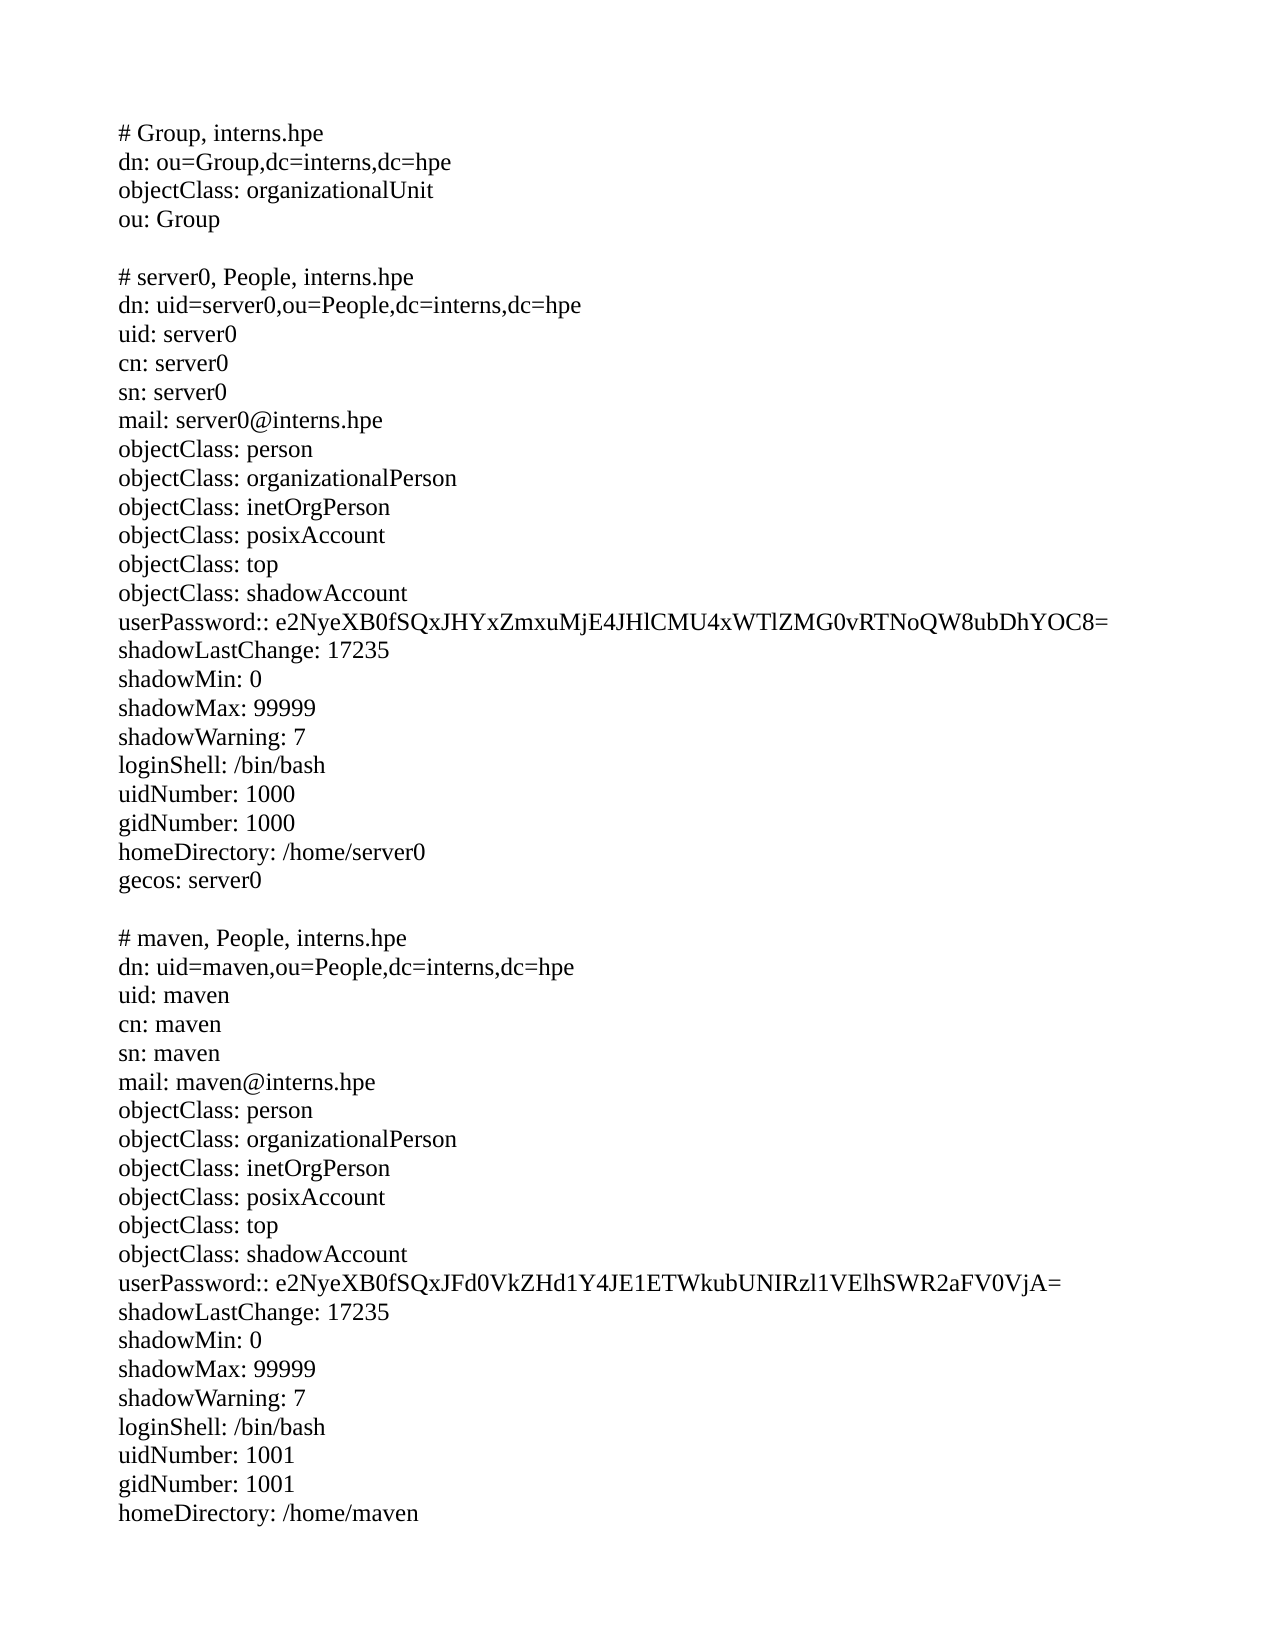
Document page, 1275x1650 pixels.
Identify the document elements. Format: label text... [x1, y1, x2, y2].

text objectClass: top [118, 1211, 1157, 1239]
text objectClass: top [118, 549, 1157, 578]
text gidNumber: 1000 [118, 808, 1157, 837]
text objectClass: shadowAccount [118, 1239, 1157, 1268]
text cn: server0 [118, 348, 1157, 377]
text mail: maven@interns.hpe [118, 1067, 1157, 1096]
text objectClass: posixAccount [118, 521, 1157, 549]
text shadowMax: 99999 [118, 1354, 1157, 1383]
text uidNumber: 1000 [118, 779, 1157, 808]
text shadowMin: 0 [118, 664, 1157, 693]
text shadowMin: 0 [118, 1326, 1157, 1354]
text sn: server0 [118, 377, 1157, 406]
text objectClass: organizationalPerson [118, 1124, 1157, 1153]
text homeDirectory: /home/server0 [118, 837, 1157, 866]
text objectClass: person [118, 434, 1157, 463]
text uidNumber: 1001 [118, 1441, 1157, 1469]
text shadowWarning: 7 [118, 722, 1157, 751]
text # maven, People, interns.hpe [118, 923, 1157, 952]
text loginShell: /bin/bash [118, 751, 1157, 779]
text # server0, People, interns.hpe [118, 262, 1157, 291]
text sn: maven [118, 1038, 1157, 1067]
text uid: maven [118, 981, 1157, 1009]
text shadowLastChange: 17235 [118, 636, 1157, 664]
text gidNumber: 1001 [118, 1469, 1157, 1498]
text shadowWarning: 7 [118, 1383, 1157, 1412]
text uid: server0 [118, 319, 1157, 348]
text objectClass: inetOrgPerson [118, 492, 1157, 521]
text gecos: server0 [118, 866, 1157, 894]
text shadowMax: 99999 [118, 693, 1157, 722]
text userPassword:: e2NyeXB0fSQxJFd0VkZHd1Y4JE1ETWkubUNIRzl1VElhSWR2aFV0VjA= [118, 1268, 1157, 1297]
text dn: uid=maven,ou=People,dc=interns,dc=hpe [118, 952, 1157, 981]
text dn: uid=server0,ou=People,dc=interns,dc=hpe [118, 291, 1157, 319]
text cn: maven [118, 1009, 1157, 1038]
text # Group, interns.hpe [118, 118, 1157, 147]
text homeDirectory: /home/maven [118, 1498, 1157, 1527]
text loginShell: /bin/bash [118, 1412, 1157, 1441]
text userPassword:: e2NyeXB0fSQxJHYxZmxuMjE4JHlCMU4xWTlZMG0vRTNoQW8ubDhYOC8= [118, 607, 1157, 636]
text objectClass: shadowAccount [118, 578, 1157, 607]
text objectClass: person [118, 1096, 1157, 1124]
text shadowLastChange: 17235 [118, 1297, 1157, 1326]
text ou: Group [118, 204, 1157, 233]
text objectClass: organizationalPerson [118, 463, 1157, 492]
text objectClass: organizationalUnit [118, 176, 1157, 204]
text objectClass: inetOrgPerson [118, 1153, 1157, 1182]
text dn: ou=Group,dc=interns,dc=hpe [118, 147, 1157, 176]
text objectClass: posixAccount [118, 1182, 1157, 1211]
text mail: server0@interns.hpe [118, 406, 1157, 434]
